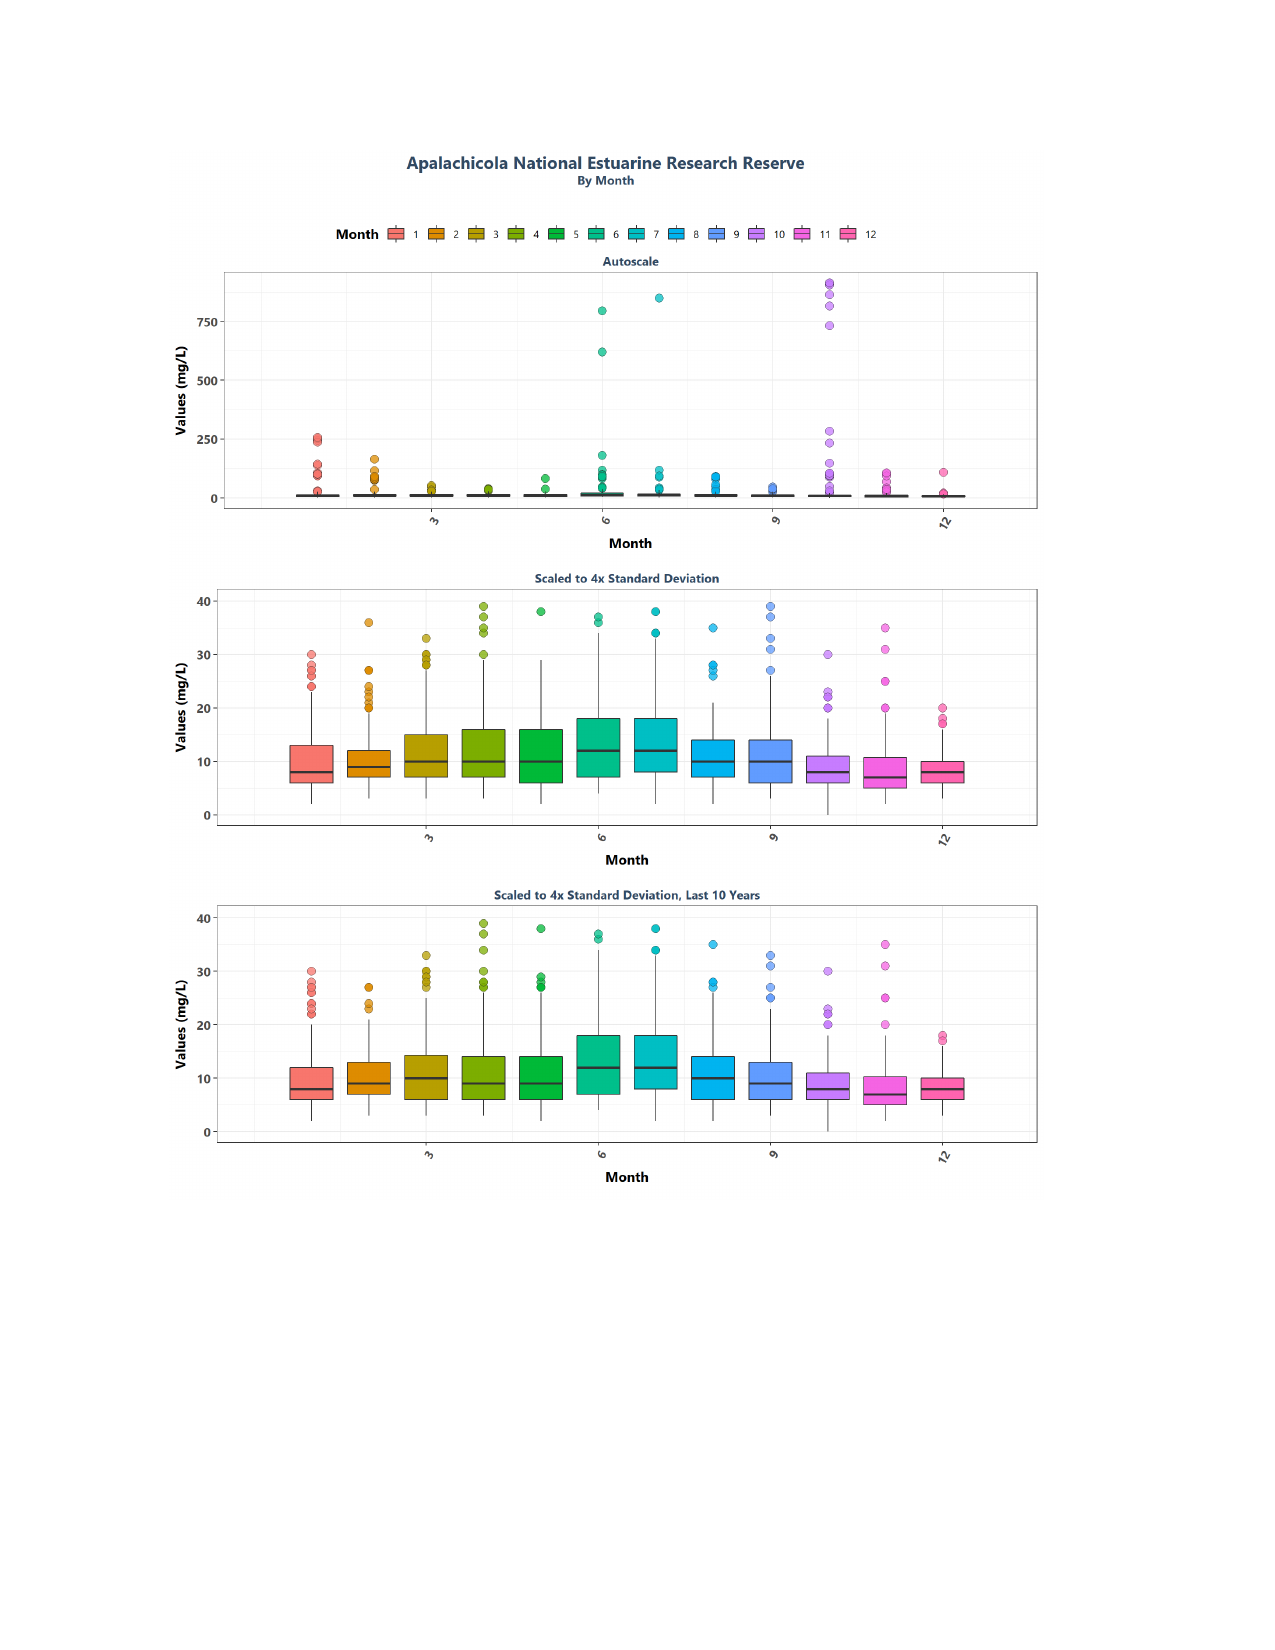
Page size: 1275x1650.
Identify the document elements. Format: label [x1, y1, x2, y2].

picture [168, 150, 1044, 1200]
